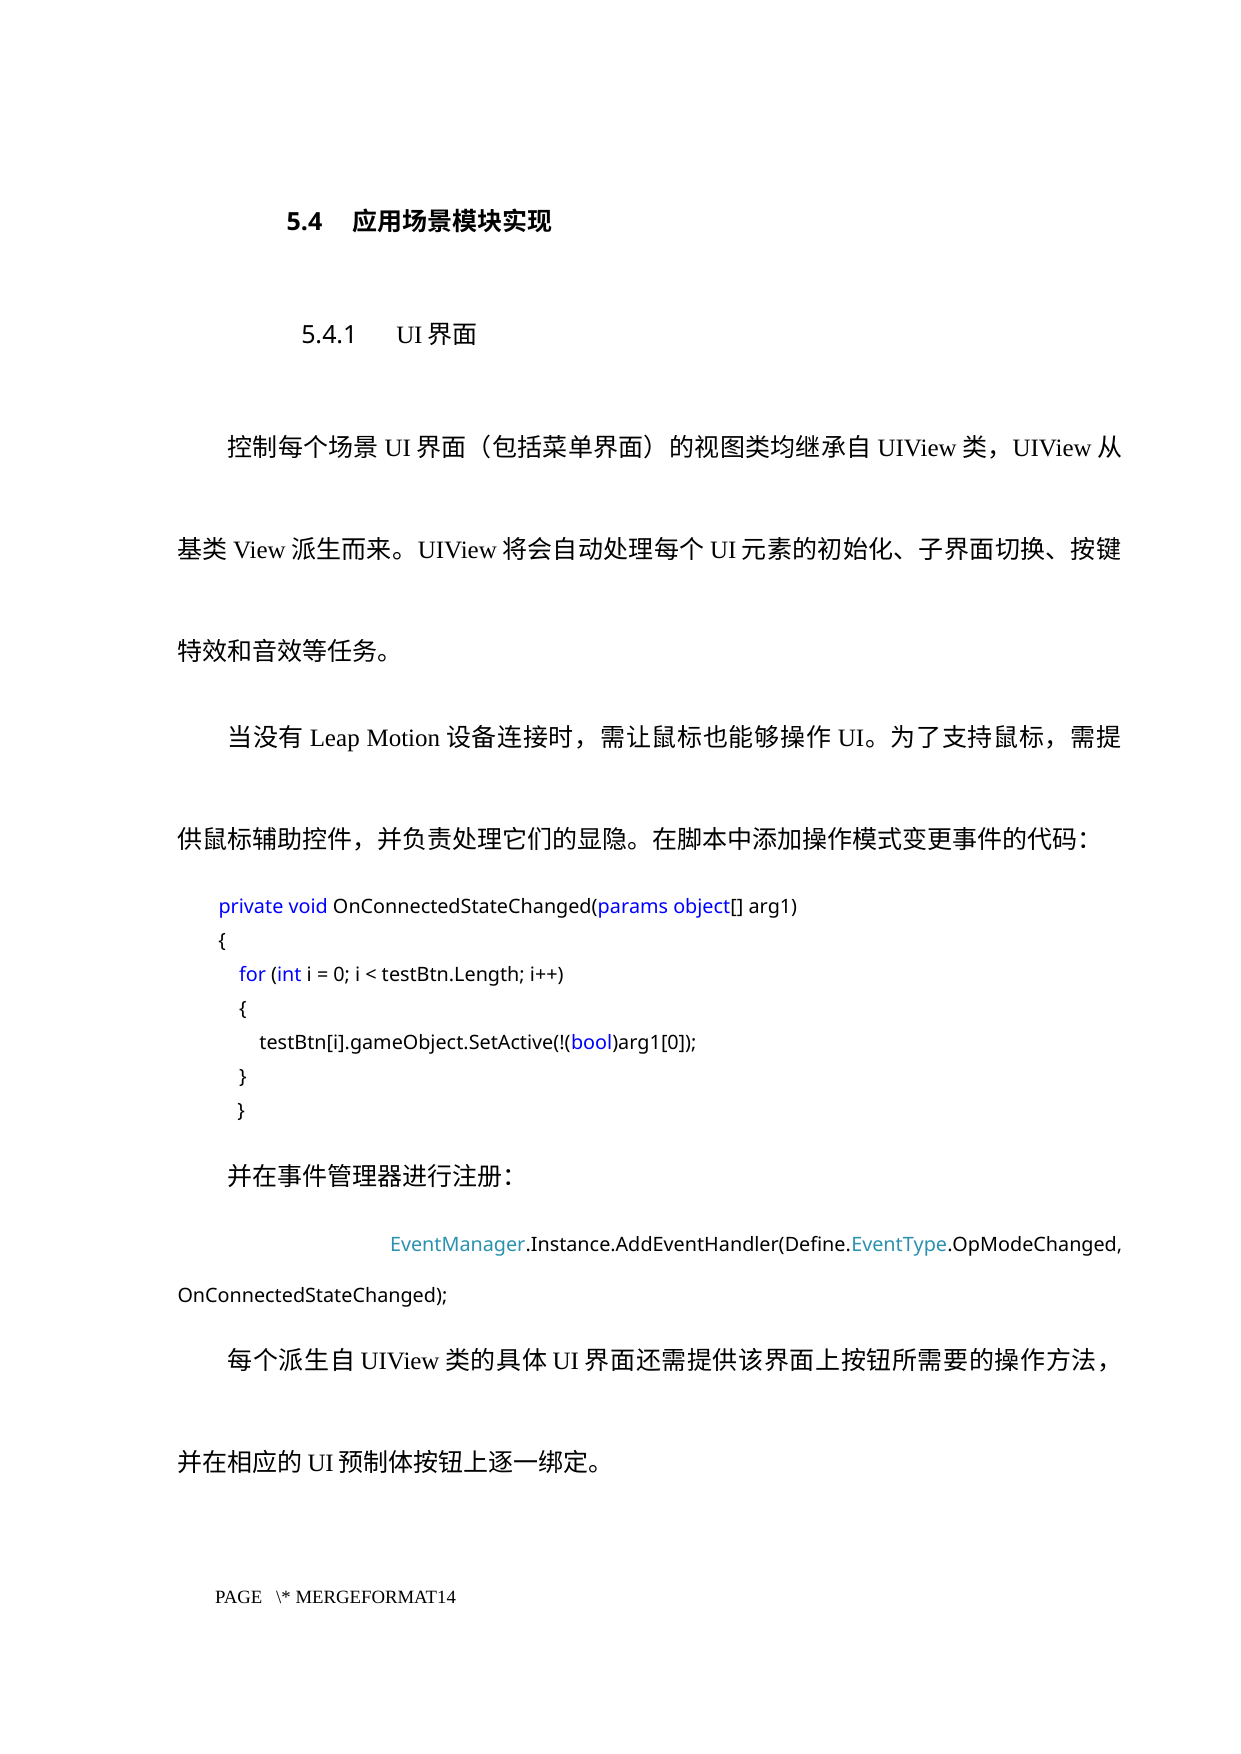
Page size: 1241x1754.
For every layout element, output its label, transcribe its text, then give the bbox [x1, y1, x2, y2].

text testBtn[i].gameObject.SetActive(!(bool)arg1[0]); [177, 1025, 1122, 1059]
text } [177, 1093, 1122, 1127]
subtitle UI界面 [251, 298, 1122, 366]
text 每个派生自UIView类的具体UI界面还需提供该界面上按钮所需要的操作方法，并在相应的UI预制体按钮上逐一绑定。 [177, 1325, 1122, 1495]
text 并在事件管理器进行注册： [177, 1141, 1122, 1208]
text 控制每个场景UI界面（包括菜单界面）的视图类均继承自UIView类，UIView从基类View派生而来。UIView将会自动处理每个UI元素的初始化、子界面切换、按键特效和音效等任务。 [177, 412, 1122, 683]
subtitle 应用场景模块实现 [236, 185, 1122, 253]
text { [177, 923, 1122, 957]
text for (int i = 0; i < testBtn.Length; i++) [177, 957, 1122, 991]
text } [177, 1059, 1122, 1093]
text private void OnConnectedStateChanged(params object[] arg1) [177, 889, 1122, 923]
text { [177, 991, 1122, 1025]
text 当没有Leap Motion设备连接时，需让鼠标也能够操作UI。为了支持鼠标，需提供鼠标辅助控件，并负责处理它们的显隐。在脚本中添加操作模式变更事件的代码： [177, 701, 1122, 871]
text EventManager.Instance.AddEventHandler(Define.EventType.OpModeChanged, OnConnectedStateChanged); [177, 1227, 1122, 1311]
